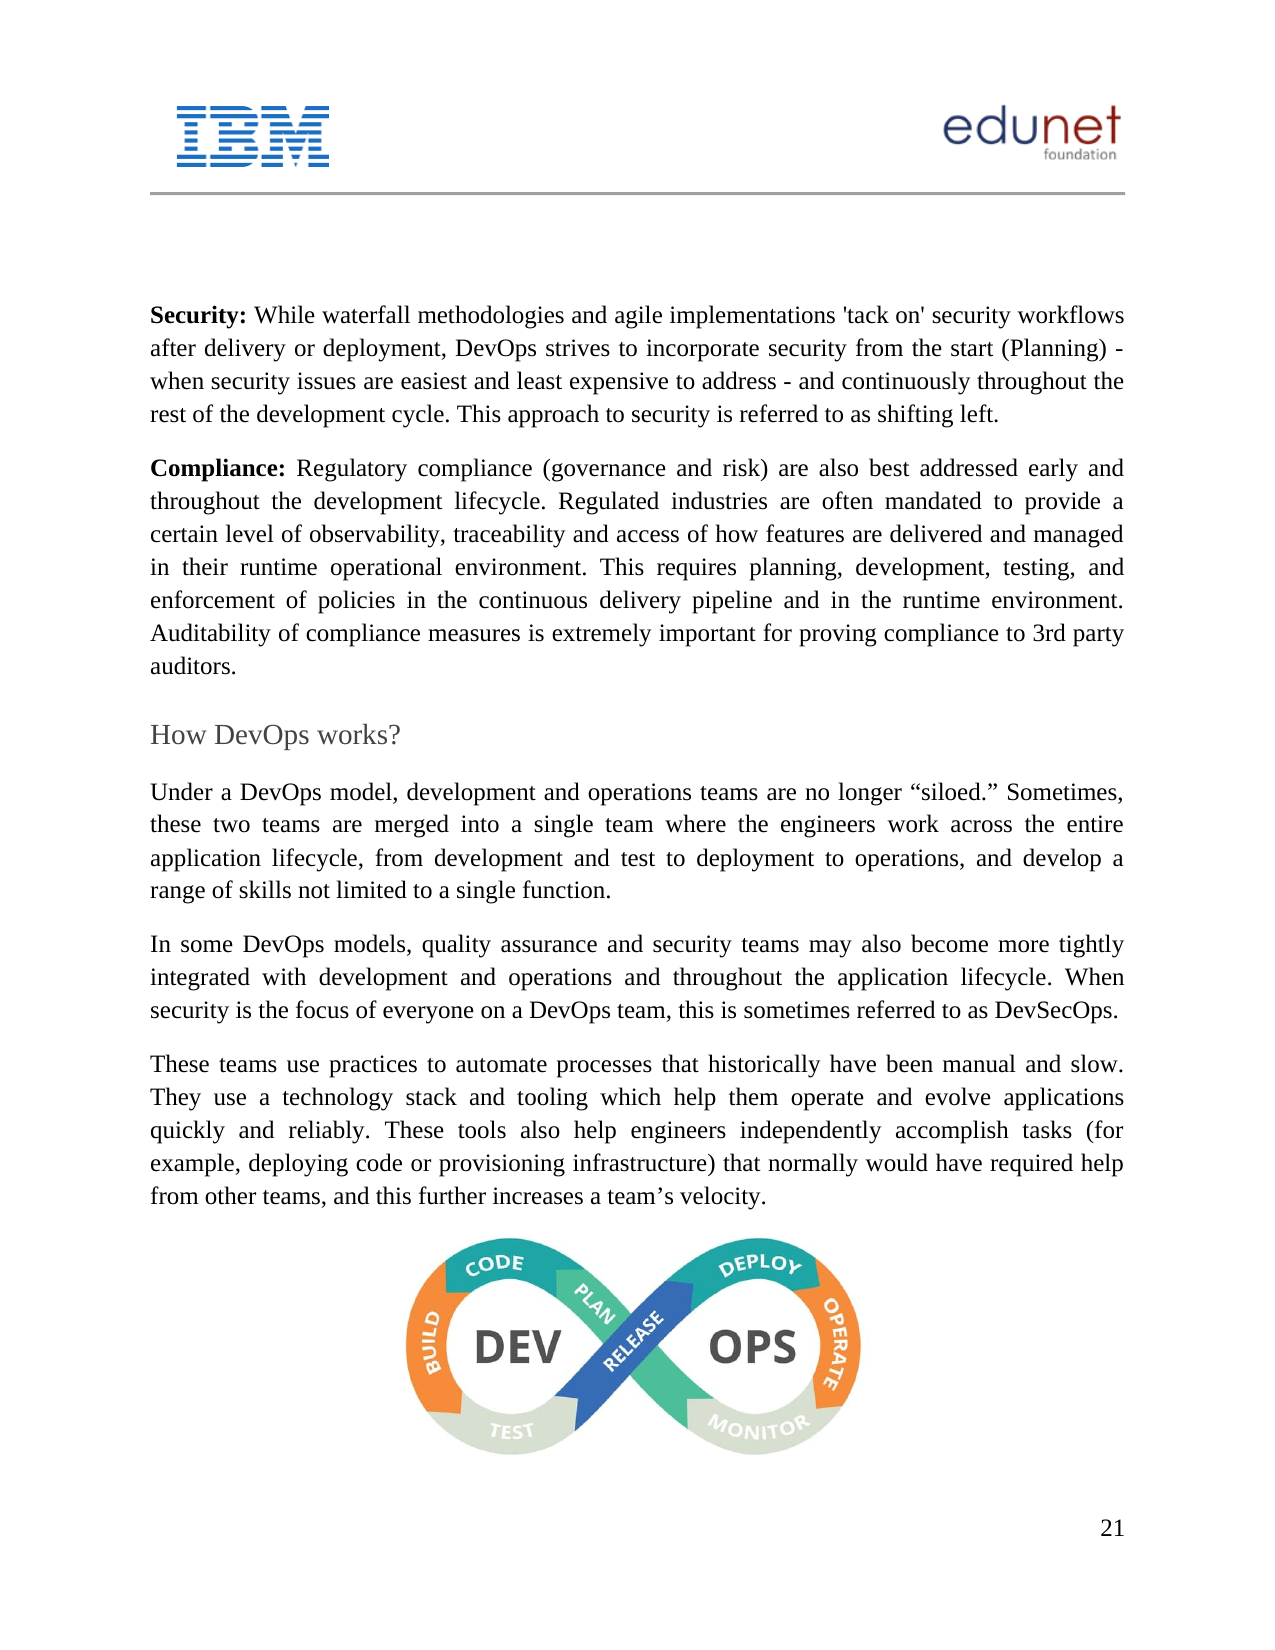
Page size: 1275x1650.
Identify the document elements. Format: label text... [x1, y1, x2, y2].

text Compliance: Regulatory compliance (governance and risk) are also best addressed early and throughout the development lifecycle. Regulated industries are often mandated to provide a certain level of observability, traceability and access of how features are delivered and managed in their runtime operational environment. This requires planning, development, testing, and enforcement of policies in the continuous delivery pipeline and in the runtime environment. Auditability of compliance measures is extremely important for proving compliance to 3rd party auditors. [150, 453, 1125, 679]
text In some DevOps models, quality assurance and security teams may also become more tightly integrated with development and operations and throughout the application lifecycle. When security is the focus of everyone on a DevOps team, this is sometimes referred to as DevSecOps. [150, 929, 1125, 1024]
picture [941, 95, 1125, 167]
text These teams use practices to automate processes that historically have been manual and slow. They use a technology stack and tooling which help them operate and evolve applications quickly and reliably. These tools also help engineers independently accomplish tasks (for example, deploying code or provisioning infrastructure) that normally would have required help from other teams, and this further increases a team’s velocity. [150, 1049, 1125, 1210]
text Under a DevOps model, development and operations teams are no longer “siloed.” Sometimes, these two teams are merged into a single team where the engineers work across the entire application lifecycle, from development and test to deployment to operations, and develop a range of skills not limited to a single function. [150, 777, 1125, 904]
picture [404, 1235, 871, 1467]
text Security: While waterfall methodologies and agile implementations 'tack on' security workflows after delivery or deployment, DevOps strives to incorporate security from the start (Planning) - when security issues are easiest and least expensive to address - and continuously throughout the rest of the development cycle. This approach to security is referred to as shifting left. [150, 300, 1125, 428]
subtitle How DevOps works? [150, 717, 1125, 751]
picture [176, 106, 329, 167]
